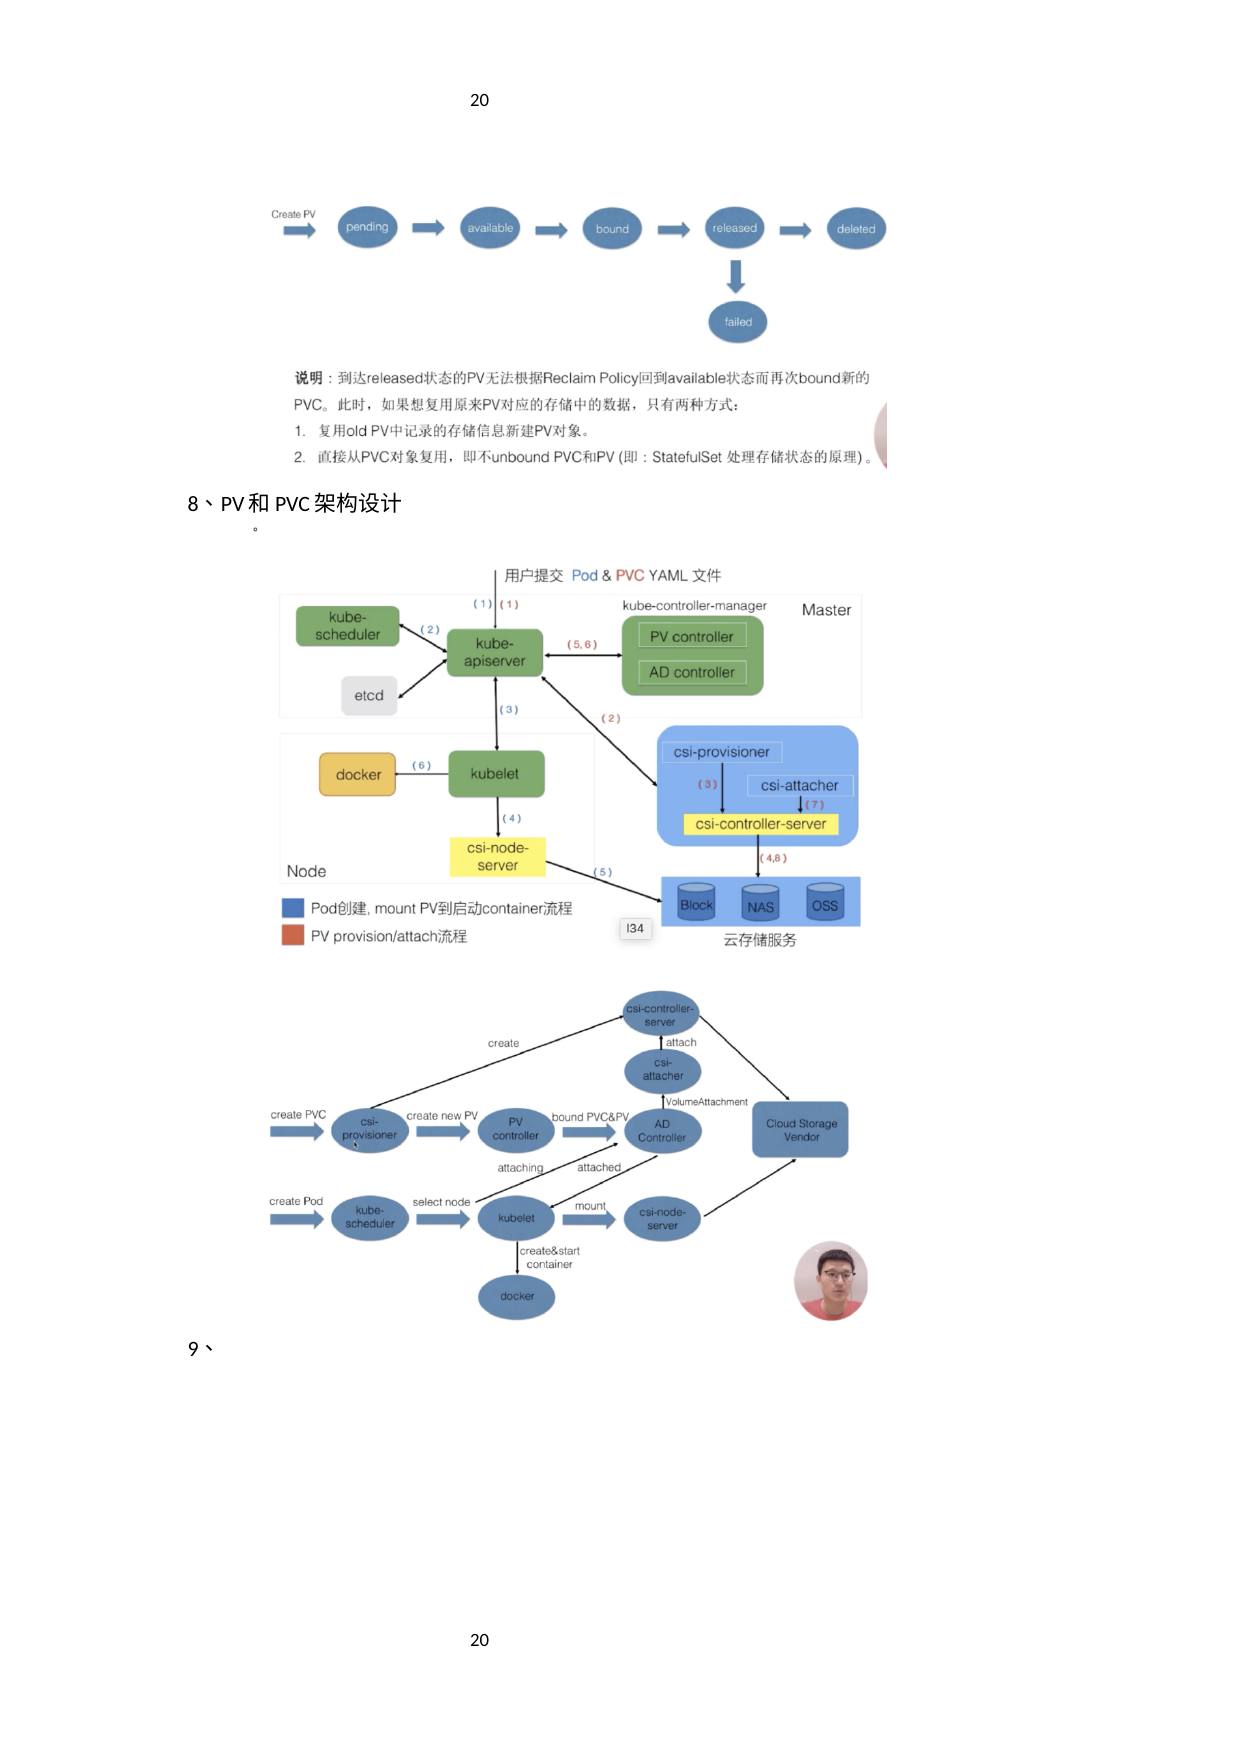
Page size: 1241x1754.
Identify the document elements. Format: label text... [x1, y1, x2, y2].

picture [231, 162, 887, 482]
picture [231, 519, 895, 952]
picture [231, 974, 868, 1327]
list PV和PVC架构设计 [187, 487, 1053, 519]
